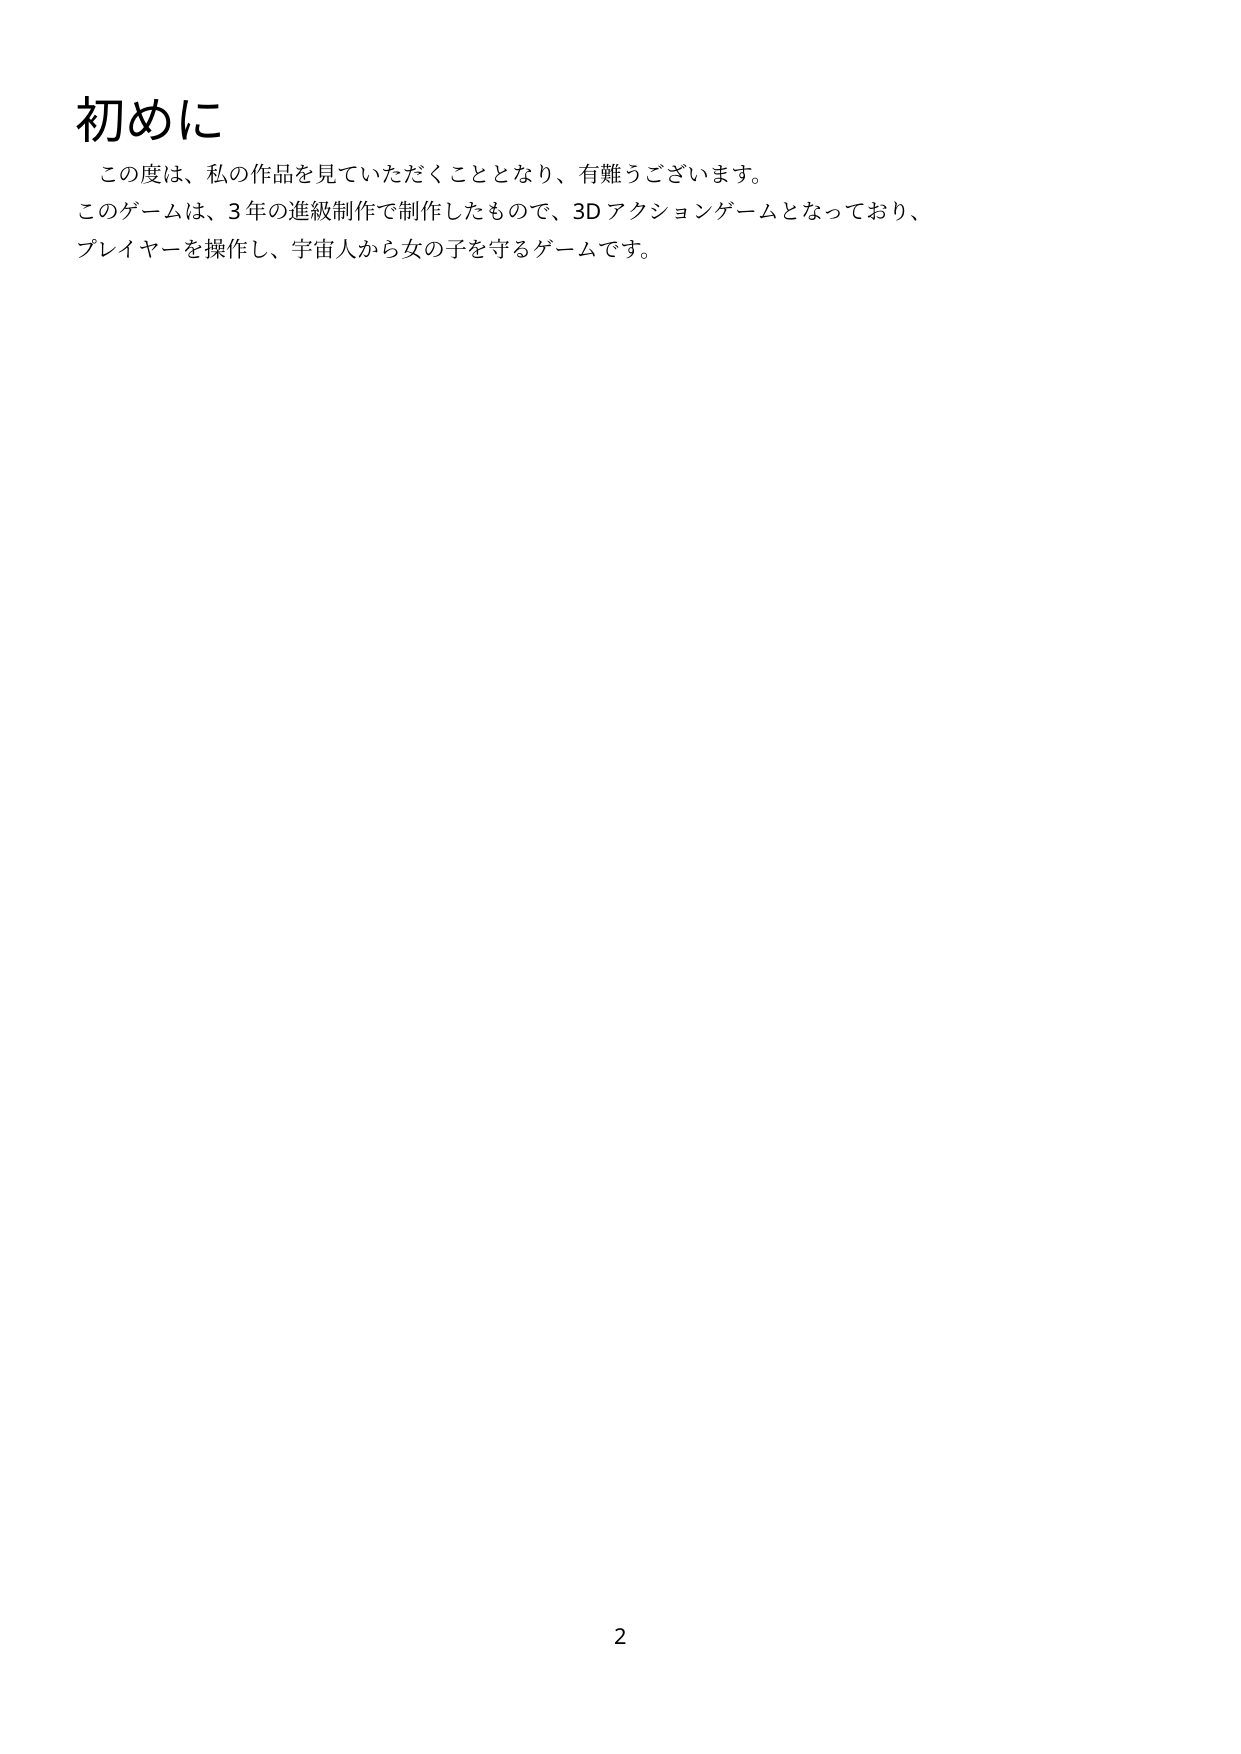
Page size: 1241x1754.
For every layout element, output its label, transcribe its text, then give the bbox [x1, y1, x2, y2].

text プレイヤーを操作し、宇宙人から女の子を守るゲームです。 [75, 229, 1165, 267]
text このゲームは、3年の進級制作で制作したもので、3Dアクションゲームとなっており、 [75, 192, 1165, 229]
text この度は、私の作品を見ていただくこととなり、有難うございます。 [75, 154, 1165, 192]
subtitle 初めに [75, 79, 1165, 154]
